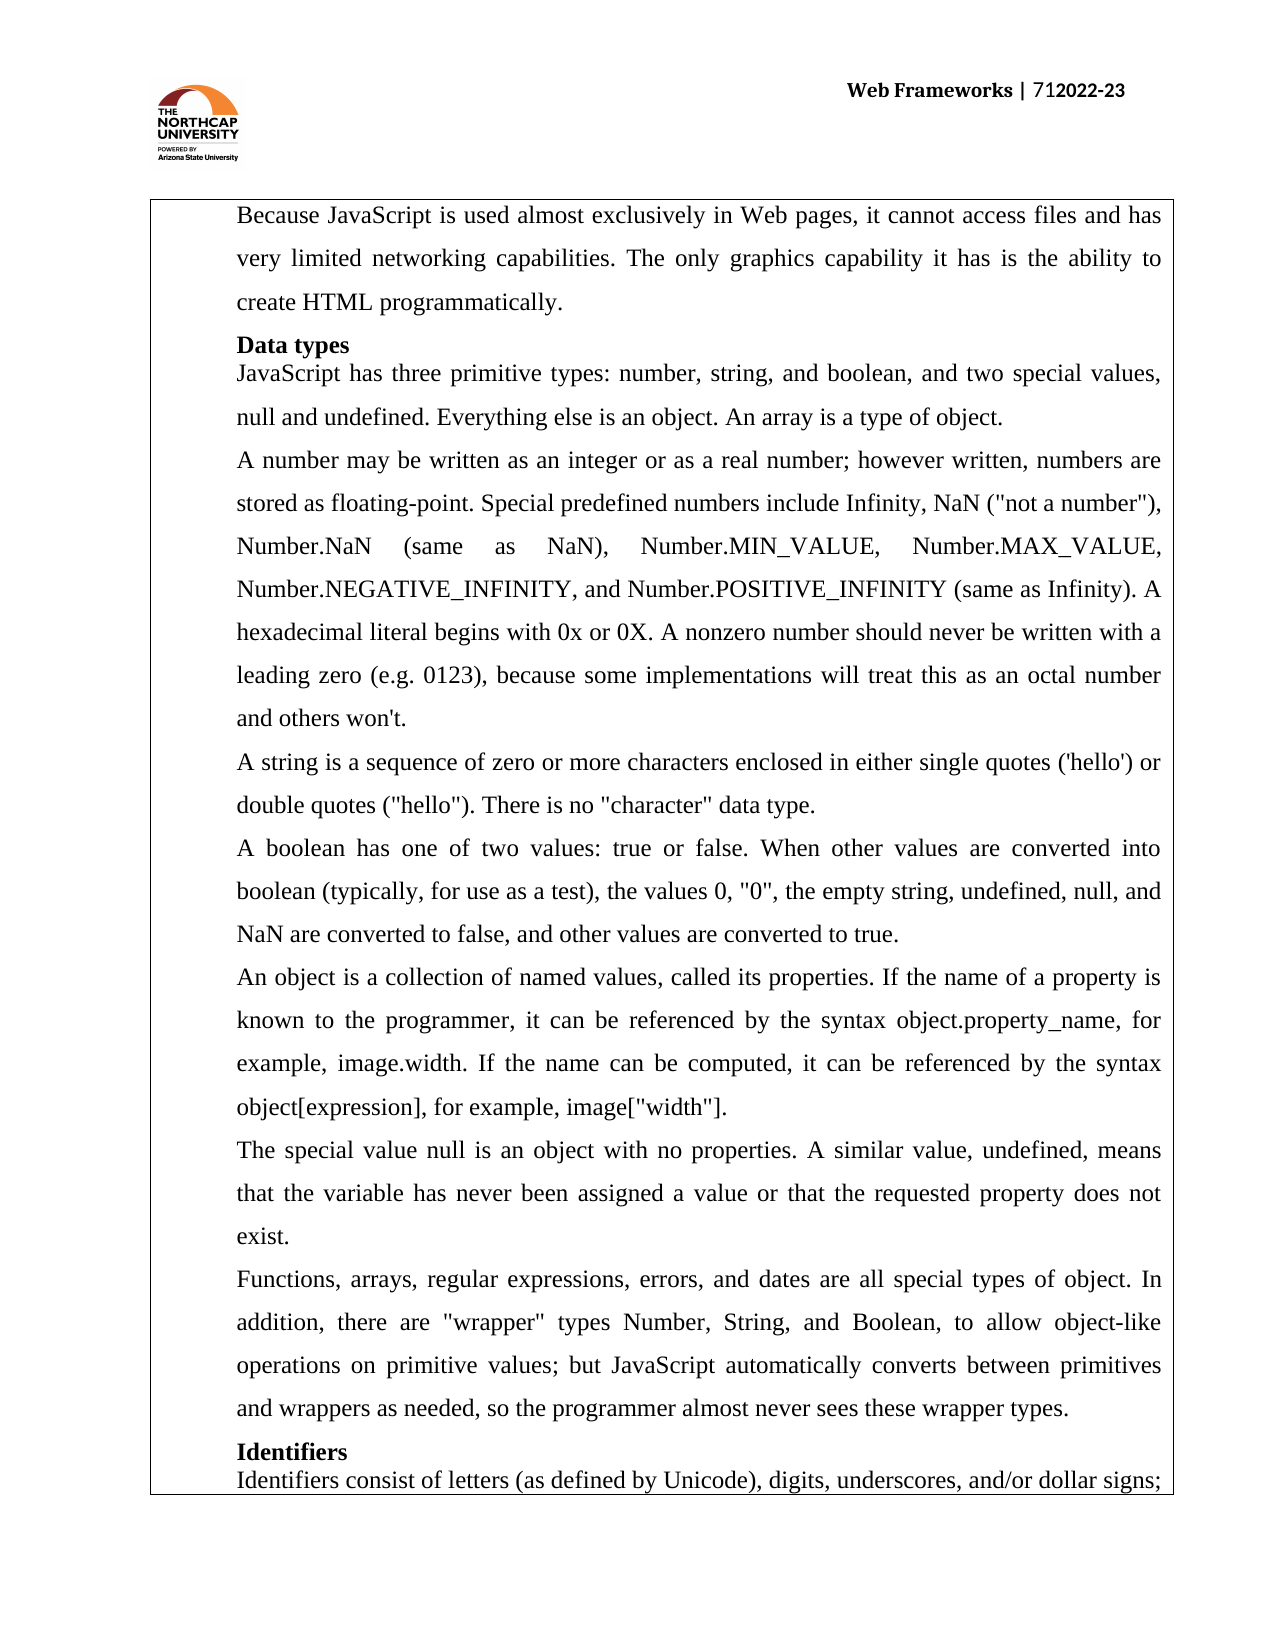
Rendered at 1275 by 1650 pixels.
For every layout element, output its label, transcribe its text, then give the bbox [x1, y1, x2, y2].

picture [150, 75, 247, 172]
